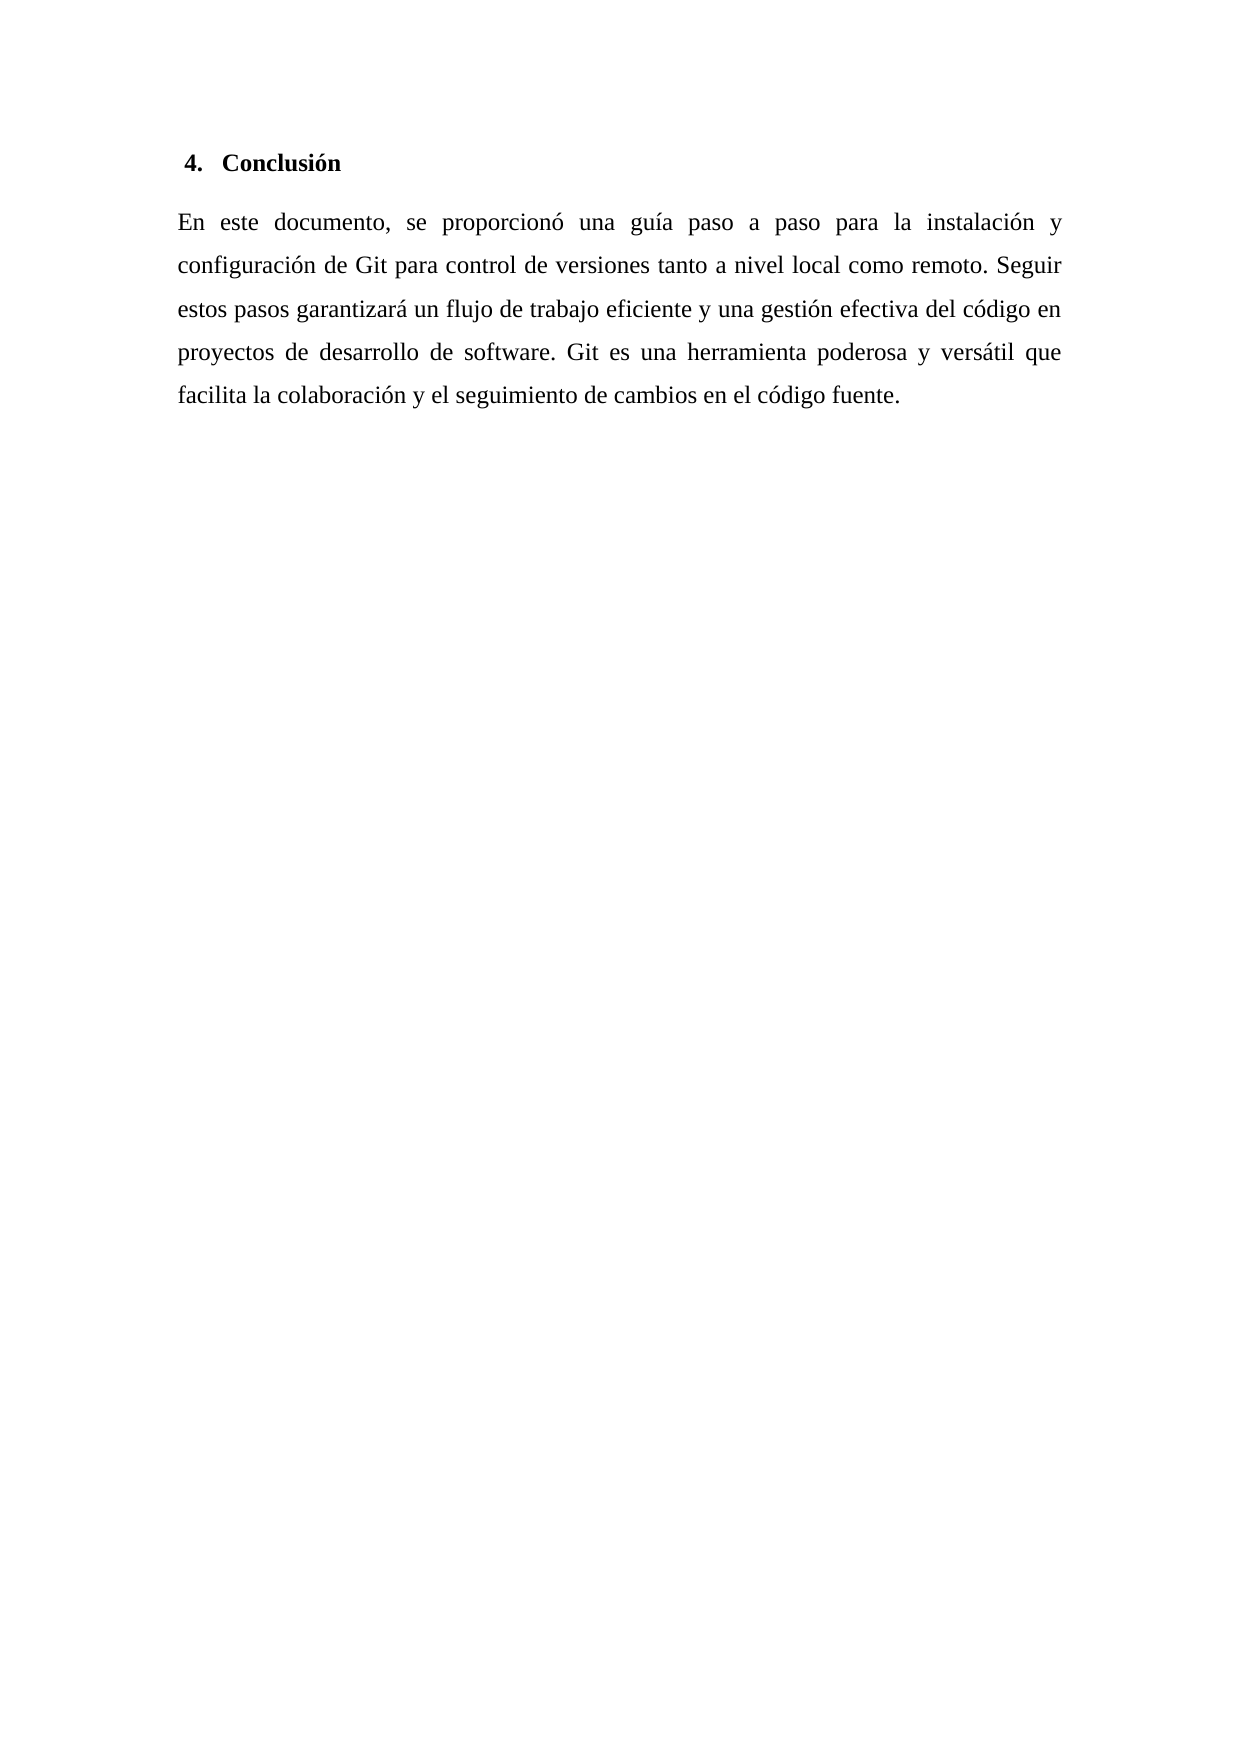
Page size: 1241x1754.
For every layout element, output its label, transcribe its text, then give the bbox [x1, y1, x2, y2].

text En este documento, se proporcionó una guía paso a paso para la instalación y configuración de Git para control de versiones tanto a nivel local como remoto. Seguir estos pasos garantizará un flujo de trabajo eficiente y una gestión efectiva del código en proyectos de desarrollo de software. Git es una herramienta poderosa y versátil que facilita la colaboración y el seguimiento de cambios en el código fuente. [177, 207, 1063, 409]
subtitle Conclusión [184, 148, 1063, 176]
